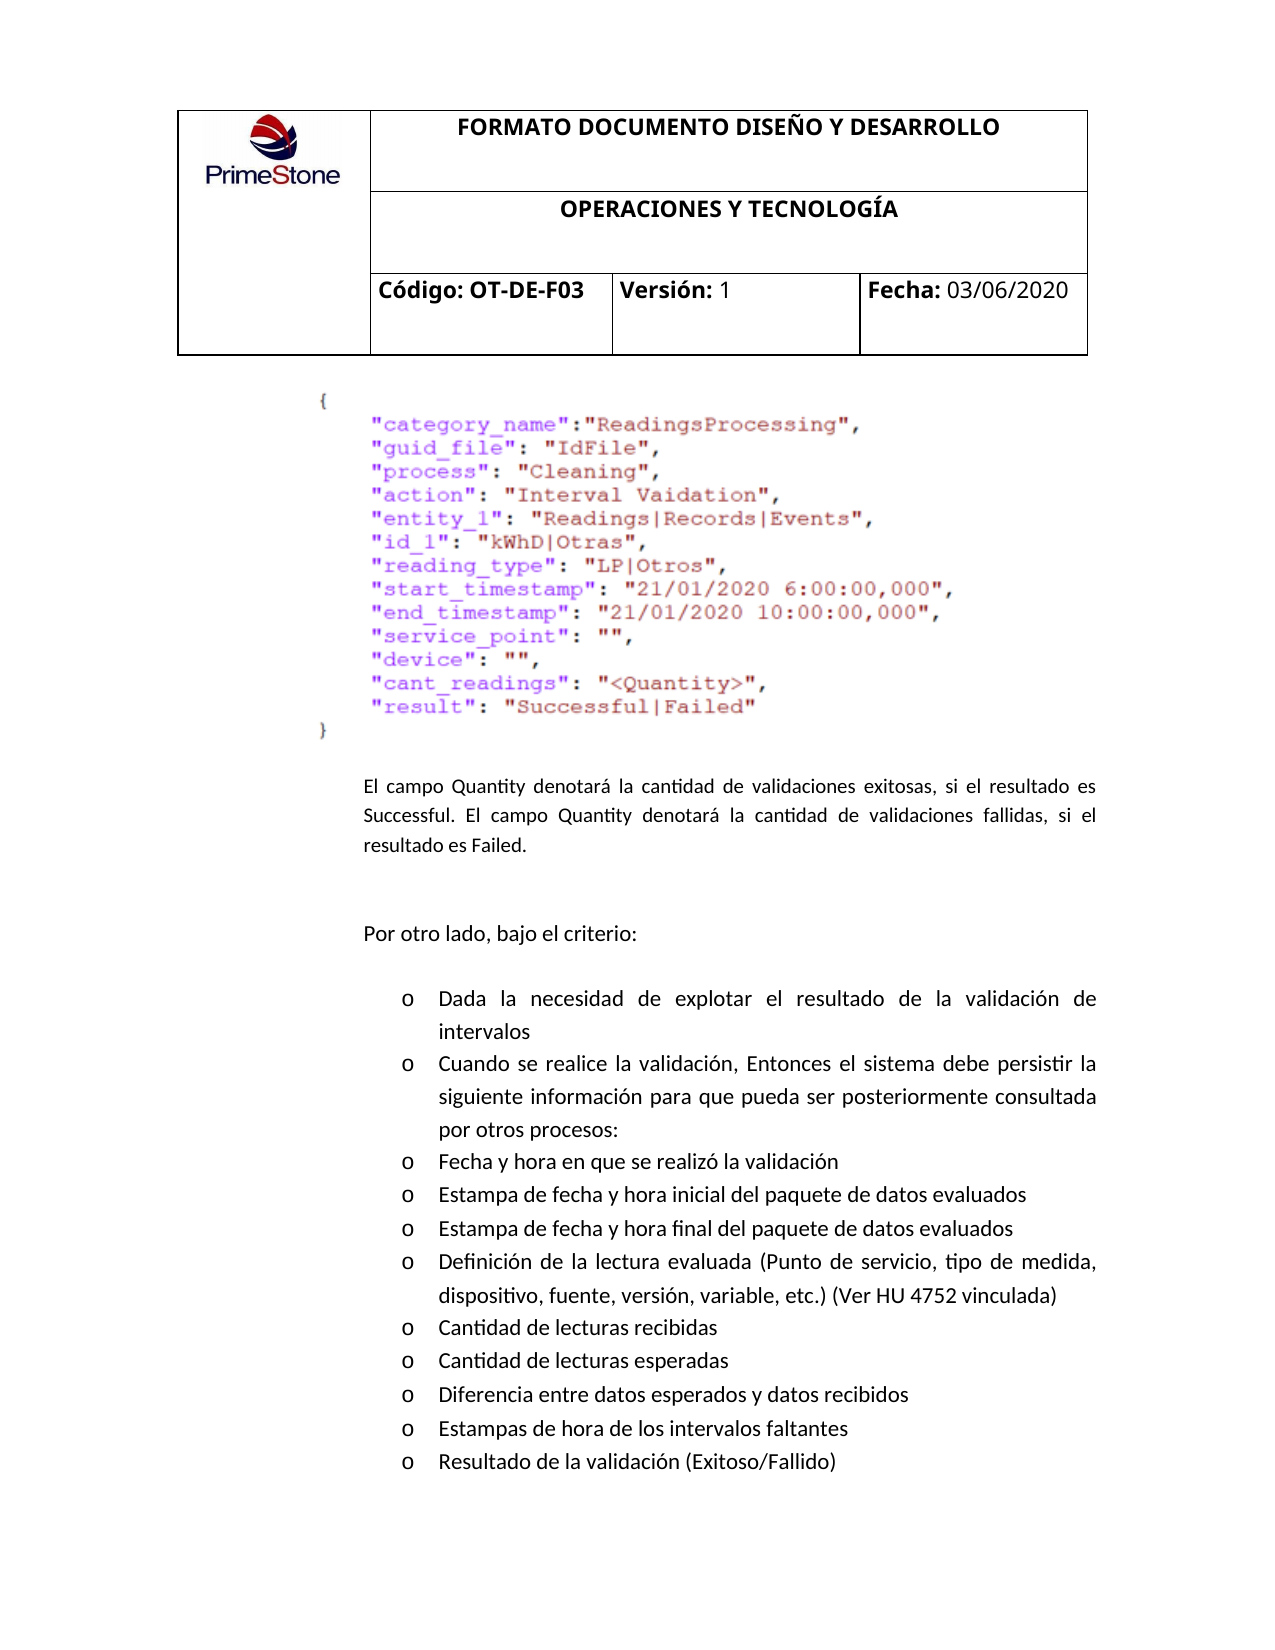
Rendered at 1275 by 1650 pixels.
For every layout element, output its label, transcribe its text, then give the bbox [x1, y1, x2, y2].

list El campo Quantity denotará la cantidad de validaciones exitosas, si el resultado es Successful. El campo Quantity denotará la cantidad de validaciones fallidas, si el resultado es Failed. [363, 773, 1098, 857]
list Cantidad de lecturas esperadas [401, 1347, 1098, 1376]
picture [202, 111, 343, 188]
list Resultado de la validación (Exitoso/Fallido) [401, 1447, 1098, 1476]
list Dada la necesidad de explotar el resultado de la validación de intervalos [401, 984, 1098, 1045]
list Diferencia entre datos esperados y datos recibidos [401, 1380, 1098, 1409]
list Fecha y hora en que se realizó la validación [401, 1147, 1098, 1176]
list Estampa de fecha y hora inicial del paquete de datos evaluados [401, 1180, 1098, 1209]
list Estampas de hora de los intervalos faltantes [401, 1414, 1098, 1443]
list Cantidad de lecturas recibidas [401, 1313, 1098, 1342]
list Por otro lado, bajo el criterio: [363, 919, 1098, 947]
picture [311, 383, 965, 749]
list Definición de la lectura evaluada (Punto de servicio, tipo de medida, dispositivo, fuente, versión, variable, etc.) (Ver HU 4752 vinculada) [401, 1247, 1098, 1309]
list Cuando se realice la validación, Entonces el sistema debe persistir la siguiente información para que pueda ser posteriormente consultada por otros procesos: [401, 1049, 1098, 1143]
list Estampa de fecha y hora final del paquete de datos evaluados [401, 1214, 1098, 1243]
